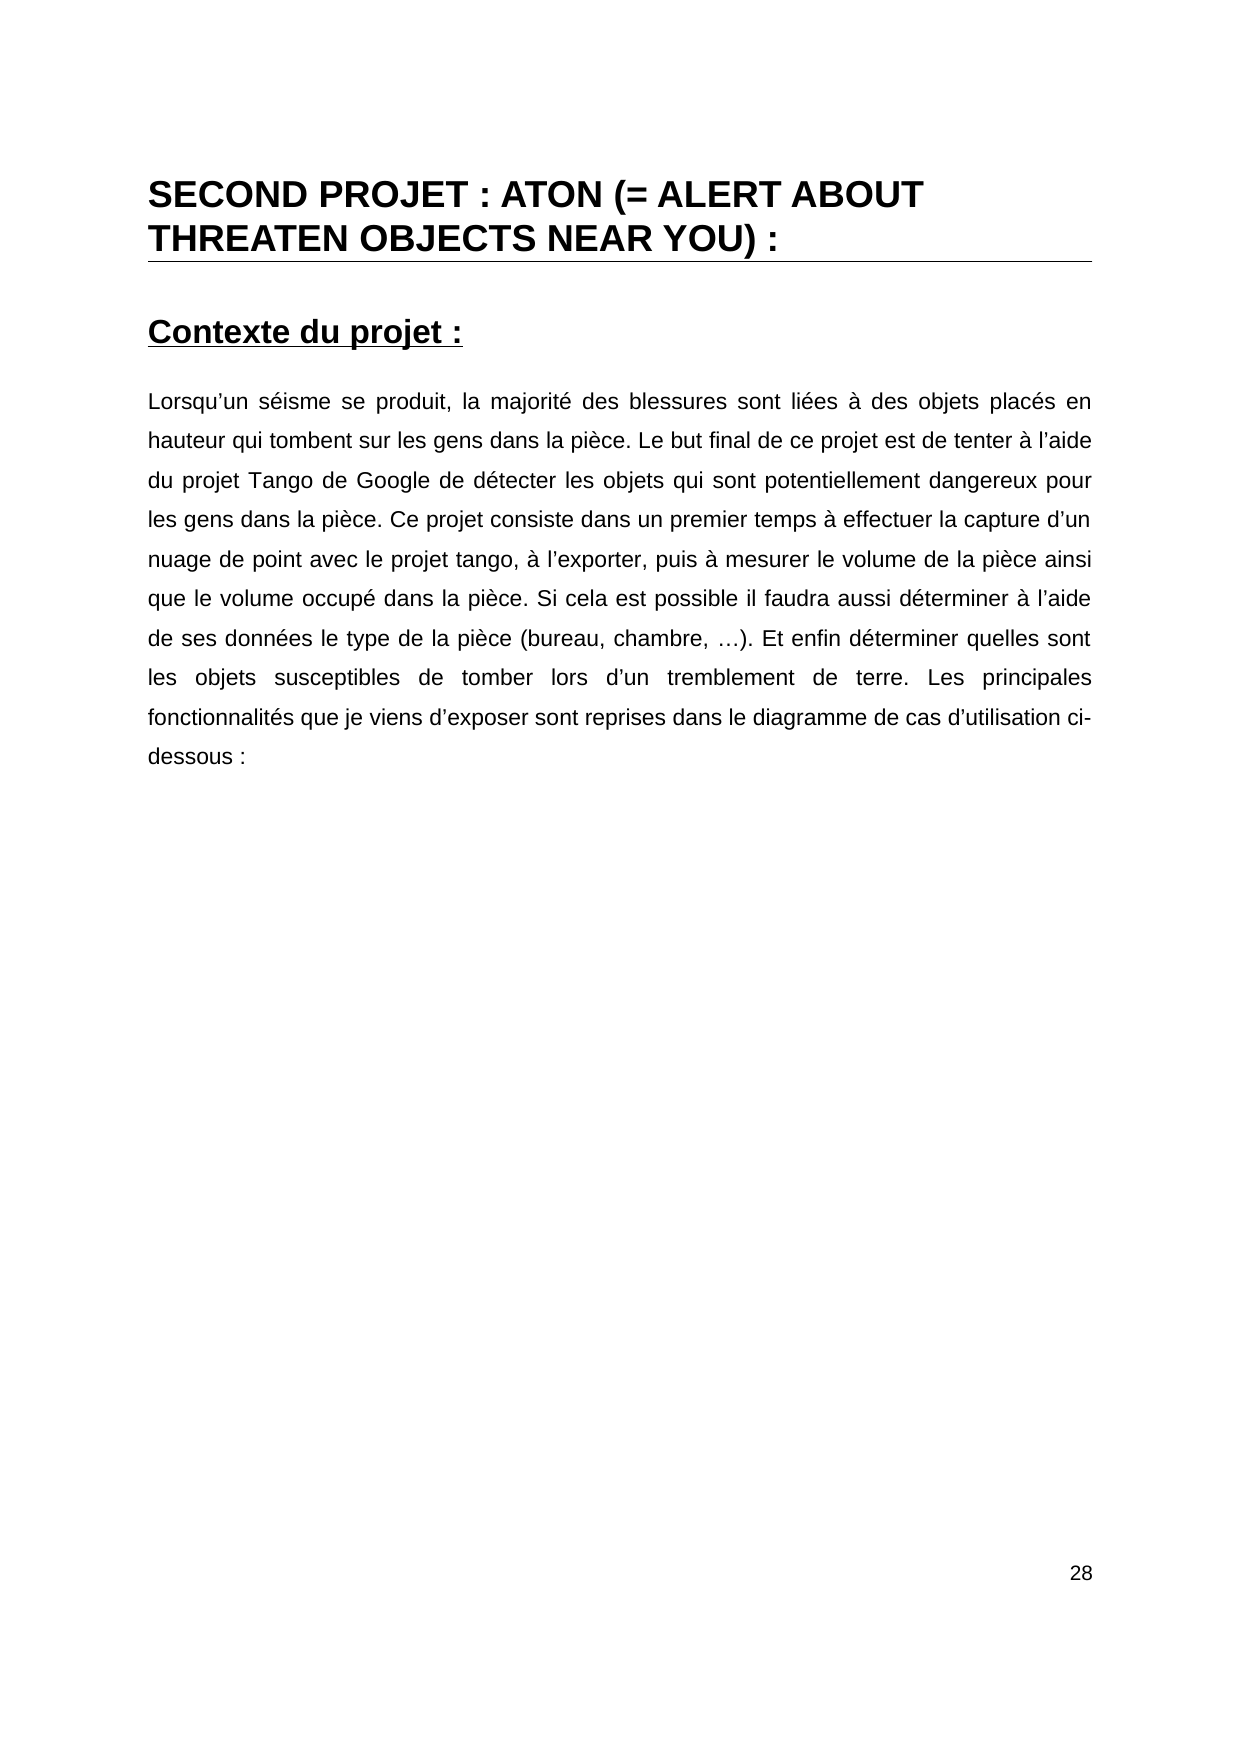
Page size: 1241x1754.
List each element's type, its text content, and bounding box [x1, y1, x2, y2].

subtitle SECOND PROJET : ATON (= ALert about threaten objects near you) : [148, 173, 1092, 261]
text Lorsqu’un séisme se produit, la majorité des blessures sont liées à des objets placés en hauteur qui tombent sur les gens dans la pièce. Le but final de ce projet est de tenter à l’aide du projet Tango de Google de détecter les objets qui sont potentiellement dangereux pour les gens dans la pièce. Ce projet consiste dans un premier temps à effectuer la capture d’un nuage de point avec le projet tango, à l’exporter, puis à mesurer le volume de la pièce ainsi que le volume occupé dans la pièce. Si cela est possible il faudra aussi déterminer à l’aide de ses données le type de la pièce (bureau, chambre, …). Et enfin déterminer quelles sont les objets susceptibles de tomber lors d’un tremblement de terre. Les principales fonctionnalités que je viens d’exposer sont reprises dans le diagramme de cas d’utilisation ci-dessous : [148, 388, 1092, 770]
subtitle Contexte du projet : [148, 312, 1092, 351]
